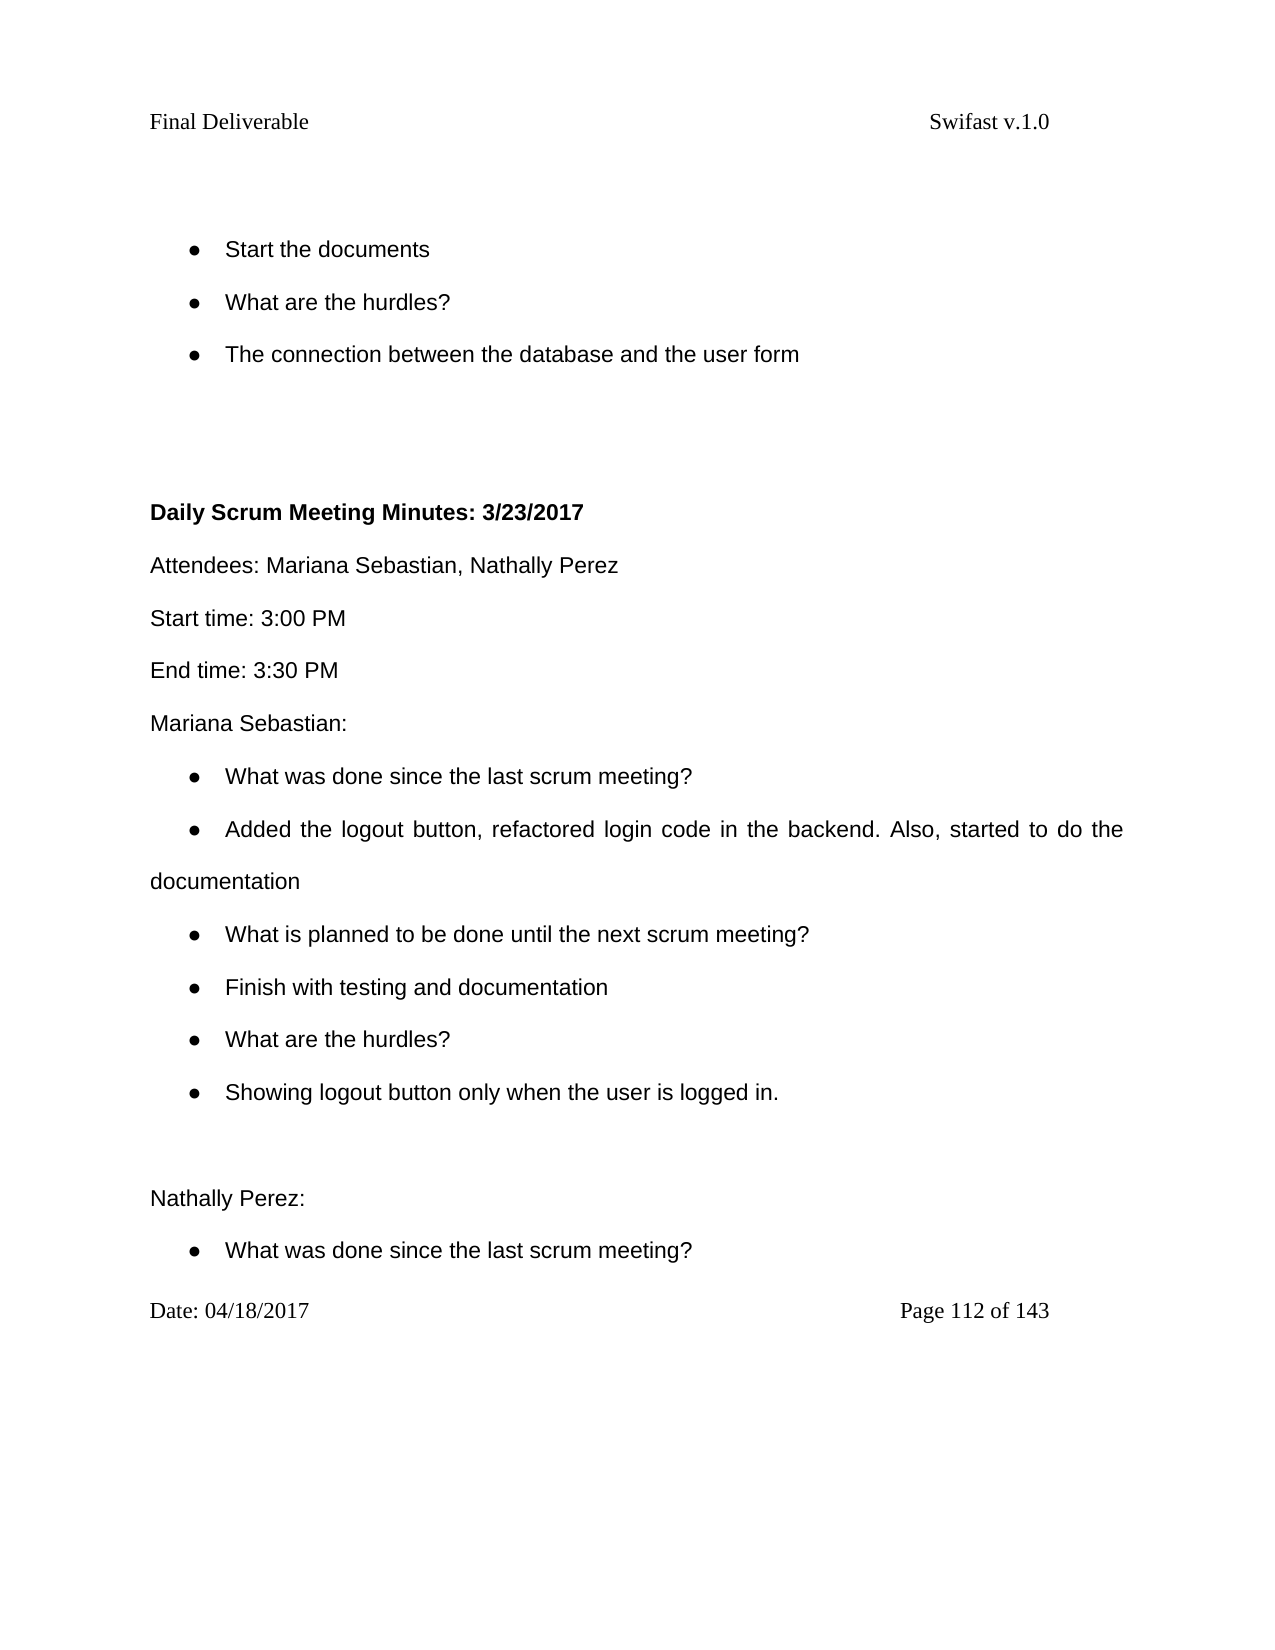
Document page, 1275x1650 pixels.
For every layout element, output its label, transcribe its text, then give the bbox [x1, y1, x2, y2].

list The connection between the database and the user form [150, 341, 1125, 367]
text Mariana Sebastian: [150, 710, 1125, 736]
list What was done since the last scrum meeting? [187, 763, 1125, 789]
list What are the hurdles? [187, 1026, 1125, 1053]
list What are the hurdles? [187, 288, 1125, 315]
list Finish with testing and documentation [150, 974, 1125, 1000]
list Start the documents [150, 236, 1125, 262]
list What was done since the last scrum meeting? [187, 1237, 1125, 1263]
text Start time: 3:00 PM [150, 605, 1125, 631]
text Nathally Perez: [150, 1184, 1125, 1211]
text Daily Scrum Meeting Minutes: 3/23/2017 [150, 499, 1125, 526]
list What is planned to be done until the next scrum meeting? [187, 921, 1125, 947]
list Added the logout button, refactored login code in the backend. Also, started to do the documentation [150, 816, 1125, 894]
list Showing logout button only when the user is logged in. [150, 1079, 1125, 1105]
text Attendees: Mariana Sebastian, Nathally Perez [150, 552, 1125, 578]
text End time: 3:30 PM [150, 657, 1125, 684]
